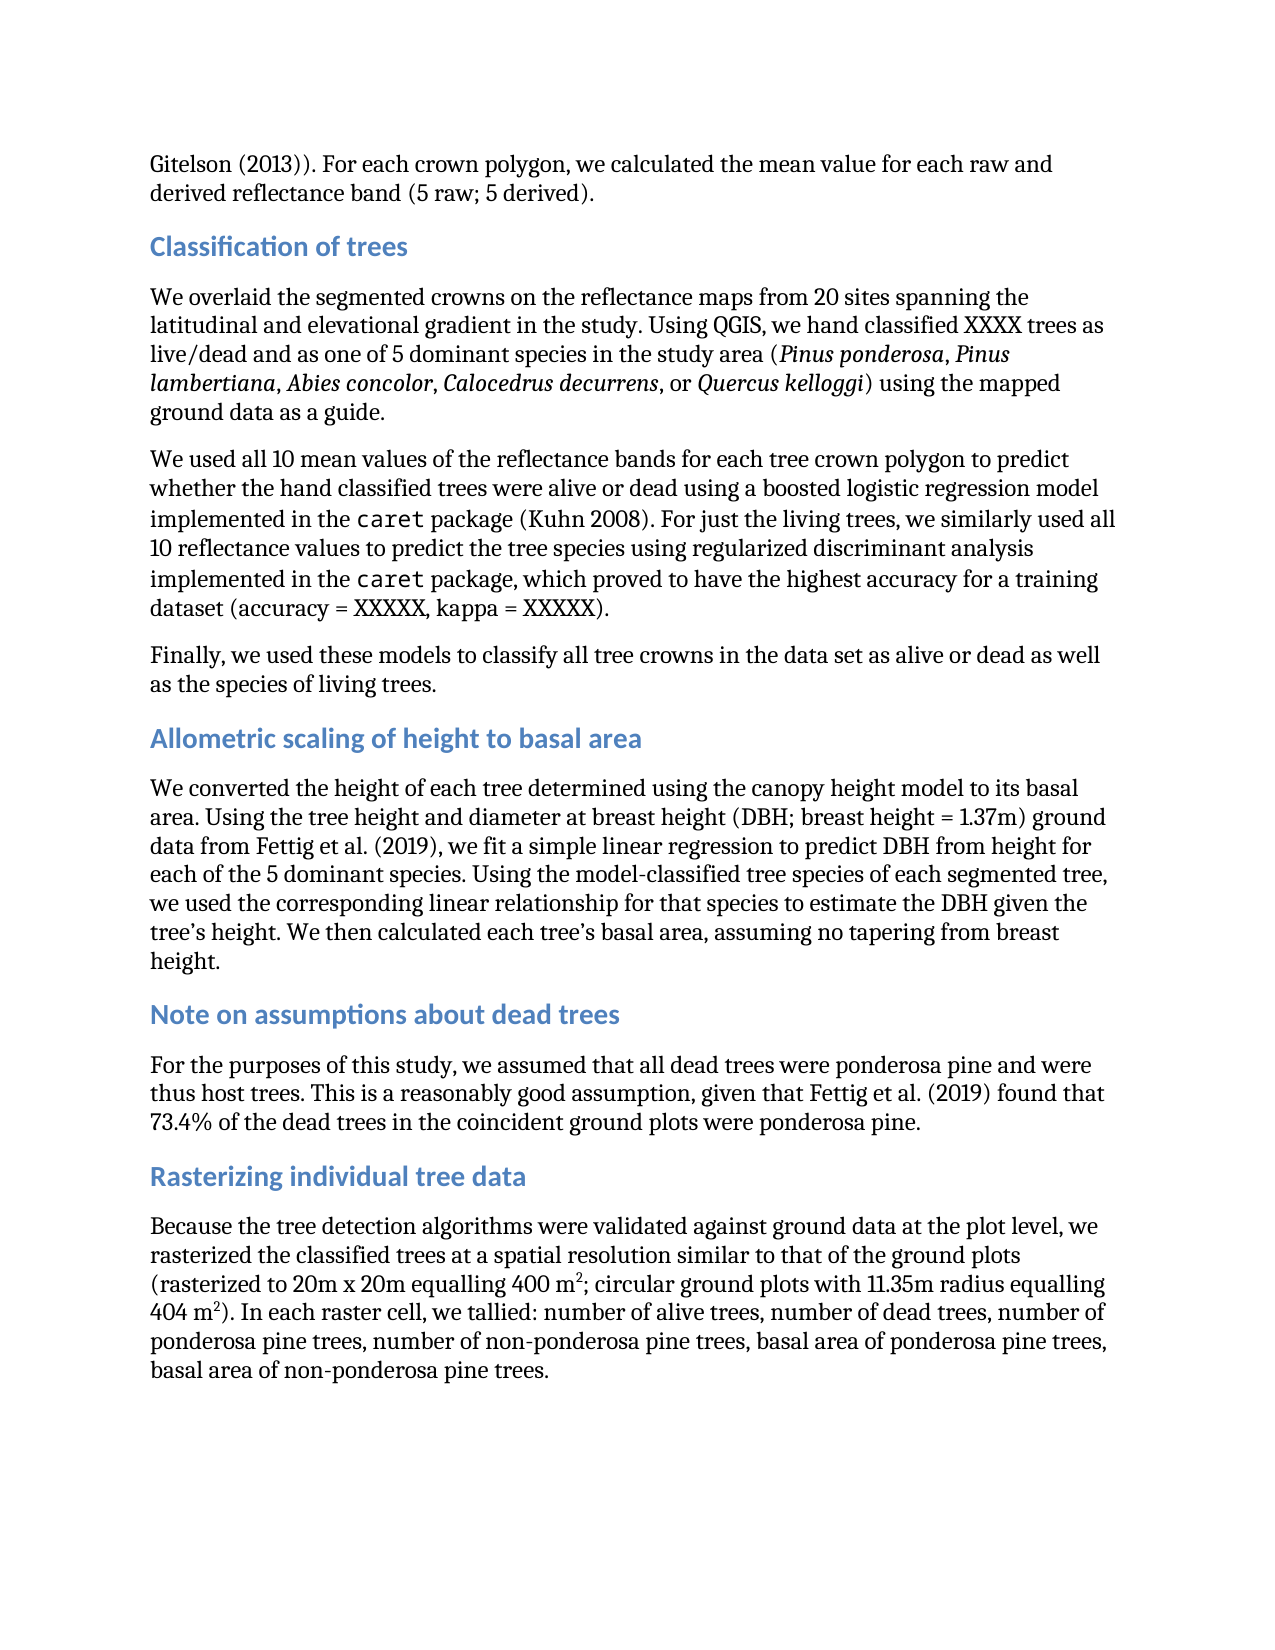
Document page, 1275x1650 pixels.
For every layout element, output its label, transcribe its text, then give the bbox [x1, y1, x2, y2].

text For the purposes of this study, we assumed that all dead trees were ponderosa pine and were thus host trees. This is a reasonably good assumption, given that Fettig et al. (2019) found that 73.4% of the dead trees in the coincident ground plots were ponderosa pine. [150, 1051, 1125, 1137]
text We converted the height of each tree determined using the canopy height model to its basal area. Using the tree height and diameter at breast height (DBH; breast height = 1.37m) ground data from Fettig et al. (2019), we fit a simple linear regression to predict DBH from height for each of the 5 dominant species. Using the model-classified tree species of each segmented tree, we used the corresponding linear relationship for that species to estimate the DBH given the tree’s height. We then calculated each tree’s basal area, assuming no tapering from breast height. [150, 774, 1125, 975]
text We used all 10 mean values of the reflectance bands for each tree crown polygon to predict whether the hand classified trees were alive or dead using a boosted logistic regression model implemented in the caret package (Kuhn 2008). For just the living trees, we similarly used all 10 reflectance values to predict the tree species using regularized discriminant analysis implemented in the caret package, which proved to have the highest accuracy for a training dataset (accuracy = XXXXX, kappa = XXXXX). [150, 445, 1125, 623]
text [150, 150, 1125, 207]
subtitle Allometric scaling of height to basal area [150, 720, 1125, 755]
text Finally, we used these models to classify all tree crowns in the data set as alive or dead as well as the species of living trees. [150, 641, 1125, 699]
subtitle Note on assumptions about dead trees [150, 996, 1125, 1032]
subtitle Rasterizing individual tree data [150, 1158, 1125, 1193]
text We overlaid the segmented crowns on the reflectance maps from 20 sites spanning the latitudinal and elevational gradient in the study. Using QGIS, we hand classified XXXX trees as live/dead and as one of 5 dominant species in the study area (Pinus ponderosa, Pinus lambertiana, Abies concolor, Calocedrus decurrens, or Quercus kelloggi) using the mapped ground data as a guide. [150, 283, 1125, 426]
subtitle Classification of trees [150, 228, 1125, 264]
text Because the tree detection algorithms were validated against ground data at the plot level, we rasterized the classified trees at a spatial resolution similar to that of the ground plots (rasterized to 20m x 20m equalling 400 m2; circular ground plots with 11.35m radius equalling 404 m2). In each raster cell, we tallied: number of alive trees, number of dead trees, number of ponderosa pine trees, number of non-ponderosa pine trees, basal area of ponderosa pine trees, basal area of non-ponderosa pine trees. [150, 1212, 1125, 1384]
